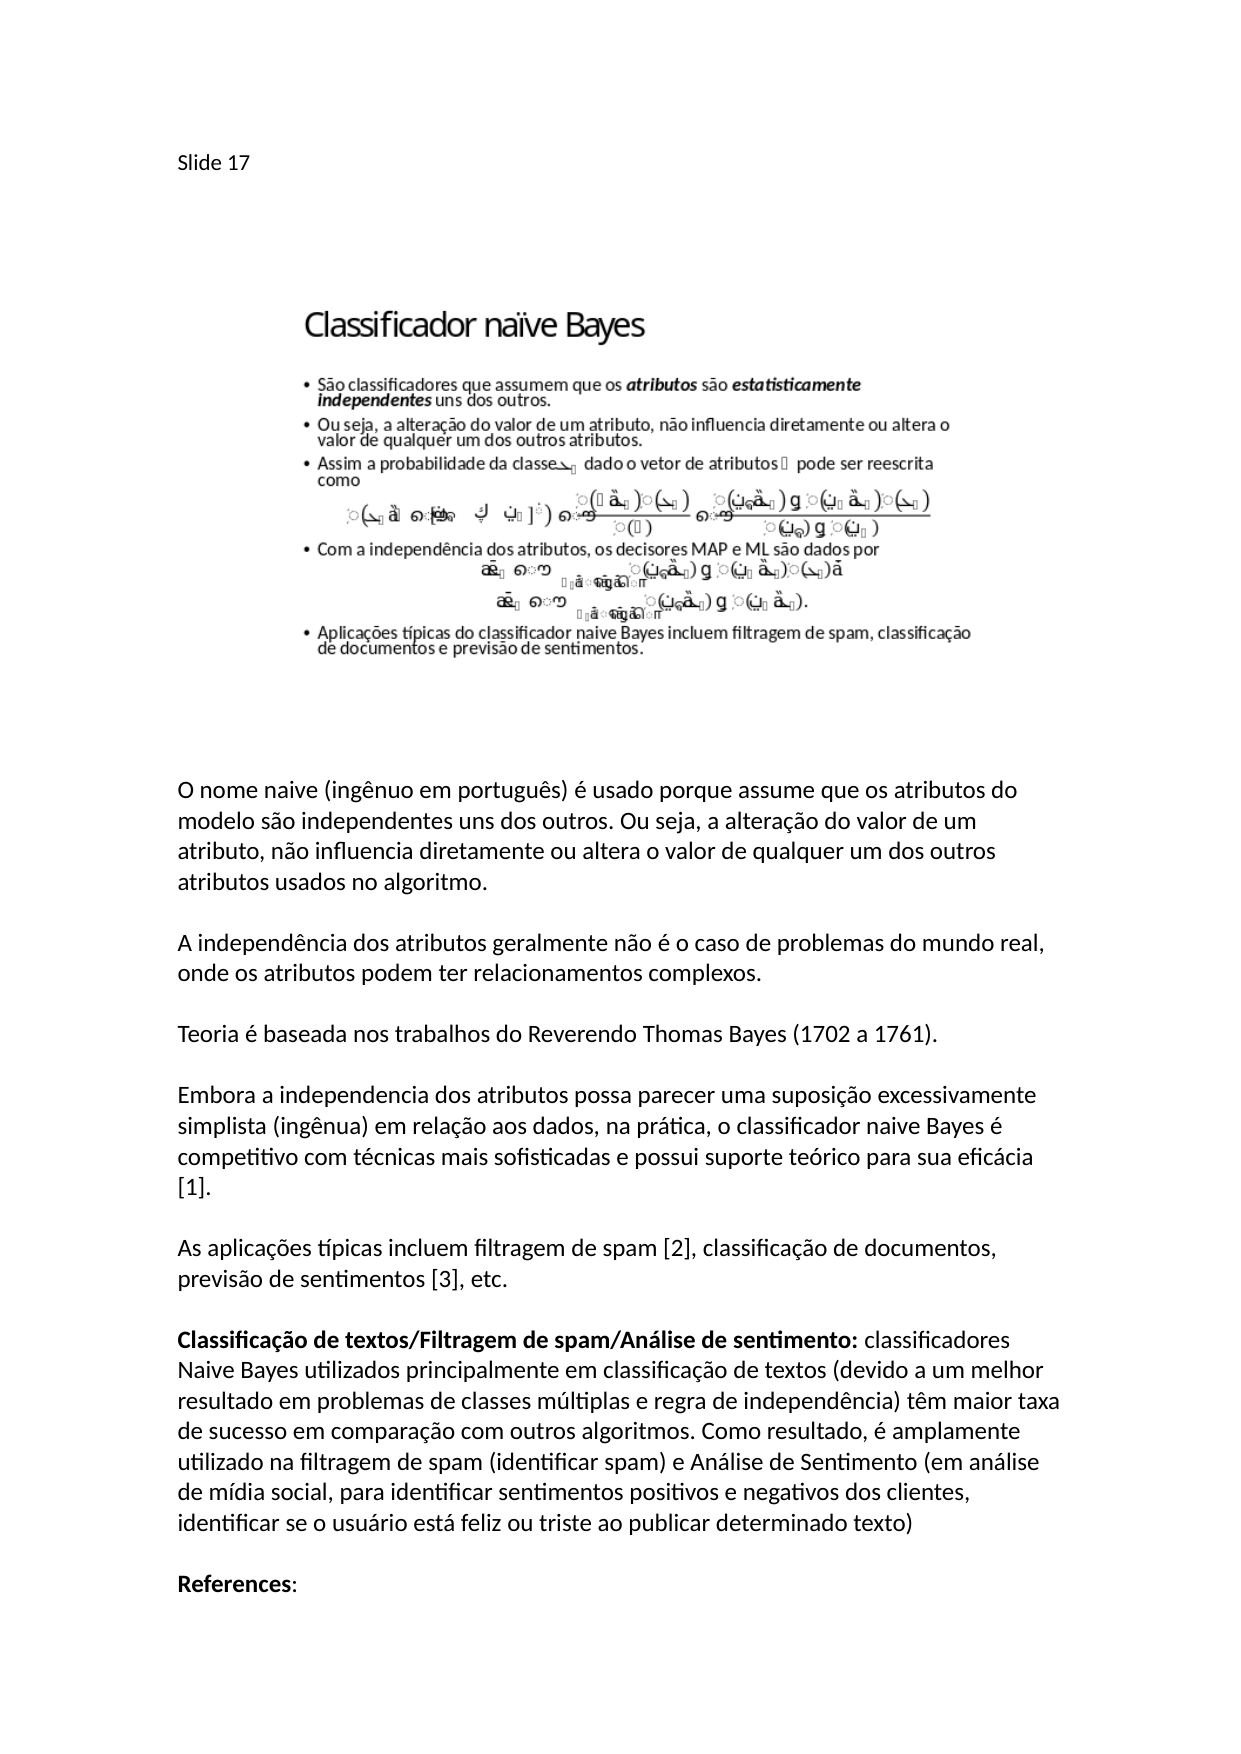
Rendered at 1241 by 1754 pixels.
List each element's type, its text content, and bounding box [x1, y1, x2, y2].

text Teoria é baseada nos trabalhos do Reverendo Thomas Bayes (1702 a 1761). [177, 1019, 1063, 1049]
text As aplicações típicas incluem filtragem de spam [2], classificação de documentos, previsão de sentimentos [3], etc. [177, 1232, 1063, 1293]
text References: [177, 1568, 1063, 1598]
text Slide 17 [177, 148, 1063, 176]
text Classificação de textos/Filtragem de spam/Análise de sentimento: classificadores Naive Bayes utilizados principalmente em classificação de textos (devido a um melhor resultado em problemas de classes múltiplas e regra de independência) têm maior taxa de sucesso em comparação com outros algoritmos. Como resultado, é amplamente utilizado na filtragem de spam (identificar spam) e Análise de Sentimento (em análise de mídia social, para identificar sentimentos positivos e negativos dos clientes, identificar se o usuário está feliz ou triste ao publicar determinado texto) [177, 1324, 1063, 1537]
text Embora a independencia dos atributos possa parecer uma suposição excessivamente simplista (ingênua) em relação aos dados, na prática, o classificador naive Bayes é competitivo com técnicas mais sofisticadas e possui suporte teórico para sua eficácia [1]. [177, 1080, 1063, 1202]
text O nome naive (ingênuo em português) é usado porque assume que os atributos do modelo são independentes uns dos outros. Ou seja, a alteração do valor de um atributo, não influencia diretamente ou altera o valor de qualquer um dos outros atributos usados no algoritmo. [177, 774, 1063, 897]
text A independência dos atributos geralmente não é o caso de problemas do mundo real, onde os atributos podem ter relacionamentos complexos. [177, 927, 1063, 988]
